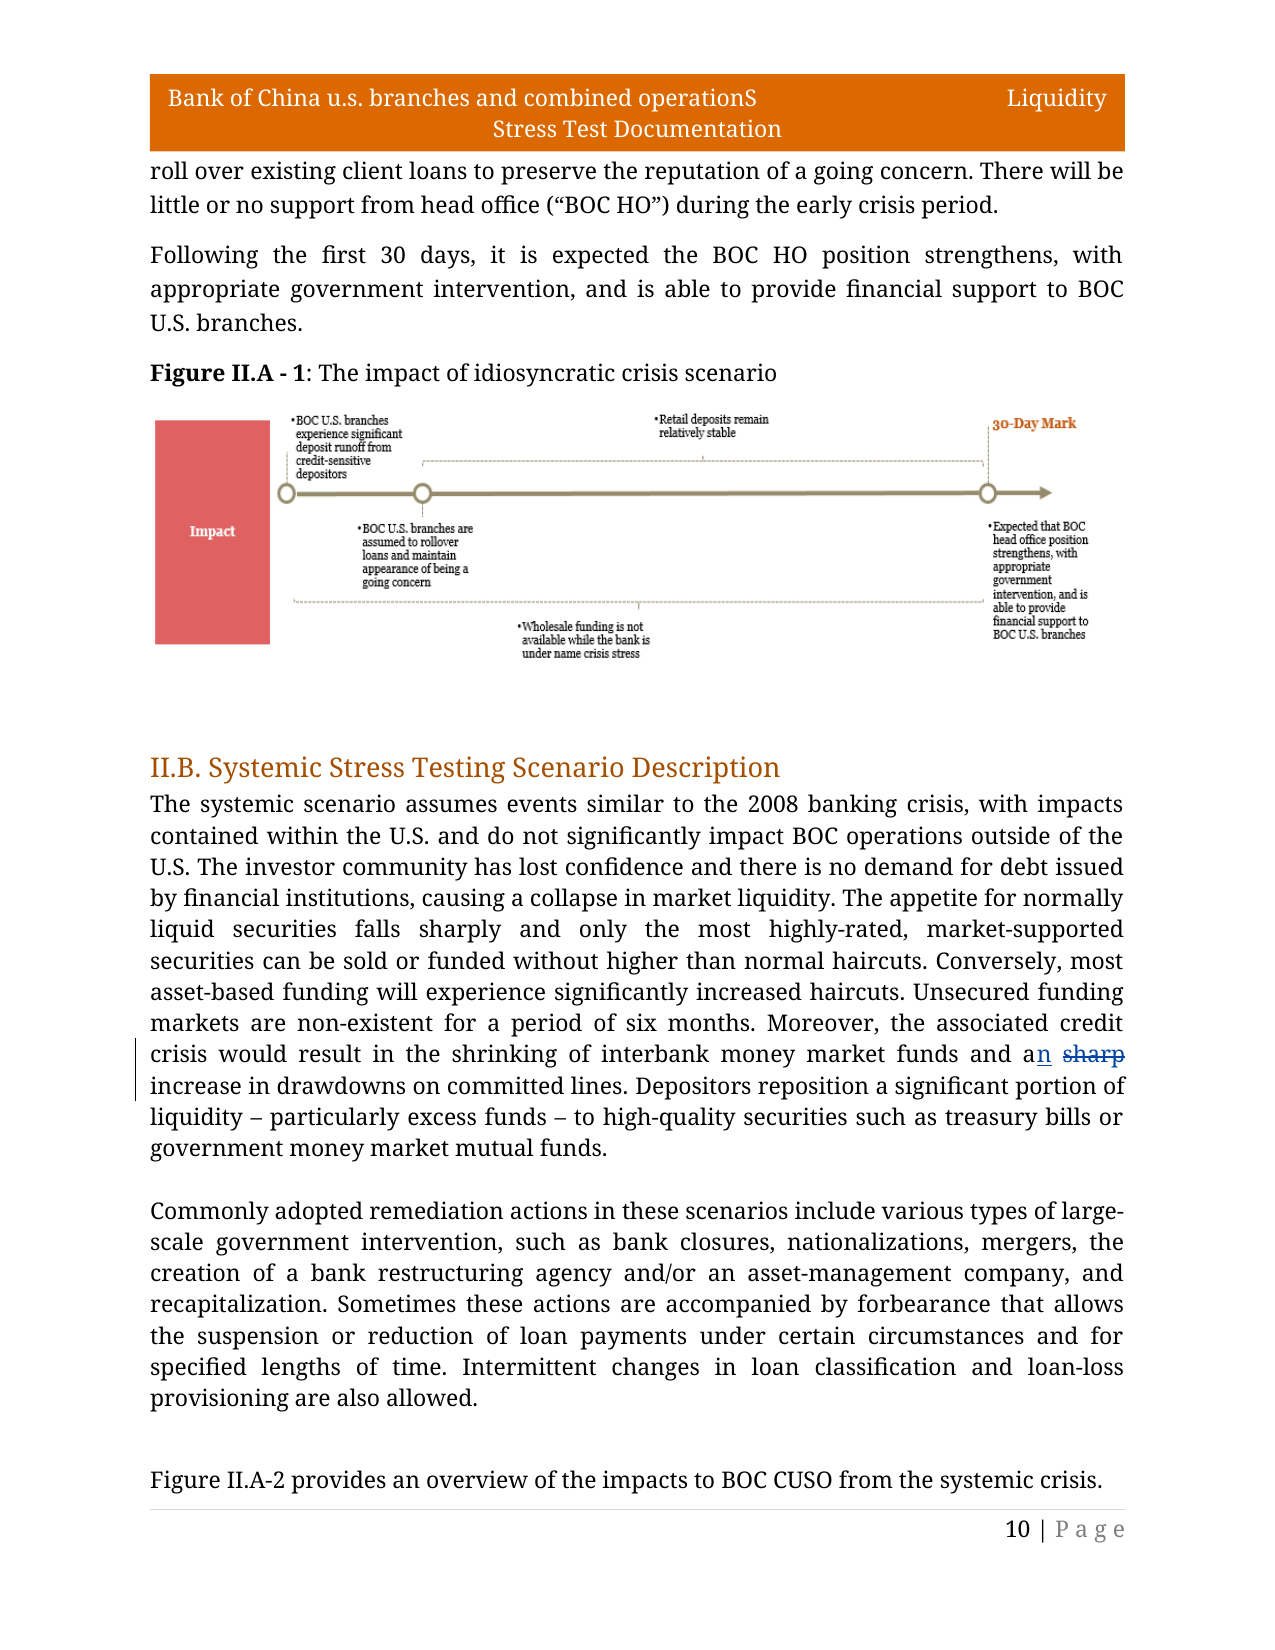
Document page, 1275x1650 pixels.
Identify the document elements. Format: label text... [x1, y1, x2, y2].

picture [150, 407, 1113, 679]
text The systemic scenario assumes events similar to the 2008 banking crisis, with impacts contained within the U.S. and do not significantly impact BOC operations outside of the U.S. The investor community has lost confidence and there is no demand for debt issued by financial institutions, causing a collapse in market liquidity. The appetite for normally liquid securities falls sharply and only the most highly-rated, market-supported securities can be sold or funded without higher than normal haircuts. Conversely, most asset-based funding will experience significantly increased haircuts. Unsecured funding markets are non-existent for a period of six months. Moreover, the associated credit crisis would result in the shrinking of interbank money market funds and a increase in drawdowns on committed lines. Depositors reposition a significant portion of liquidity – particularly excess funds – to high-quality securities such as treasury bills or government money market mutual funds. [150, 788, 1125, 1163]
text Following the first 30 days, it is expected the BOC HO position strengthens, with appropriate government intervention, and is able to provide financial support to BOC U.S. branches. [150, 239, 1125, 338]
text Figure II.A-2 provides an overview of the impacts to BOC CUSO from the systemic crisis. [150, 1464, 1125, 1495]
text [150, 150, 1125, 220]
text Commonly adopted remediation actions in these scenarios include various types of large-scale government intervention, such as bank closures, nationalizations, mergers, the creation of a bank restructuring agency and/or an asset-management company, and recapitalization. Sometimes these actions are accompanied by forbearance that allows the suspension or reduction of loan payments under certain circumstances and for specified lengths of time. Intermittent changes in loan classification and loan-loss provisioning are also allowed. [150, 1195, 1125, 1413]
text Figure II.A - 1: The impact of idiosyncratic crisis scenario [150, 357, 1125, 389]
subtitle II.B. Systemic Stress Testing Scenario Description [150, 749, 1125, 786]
